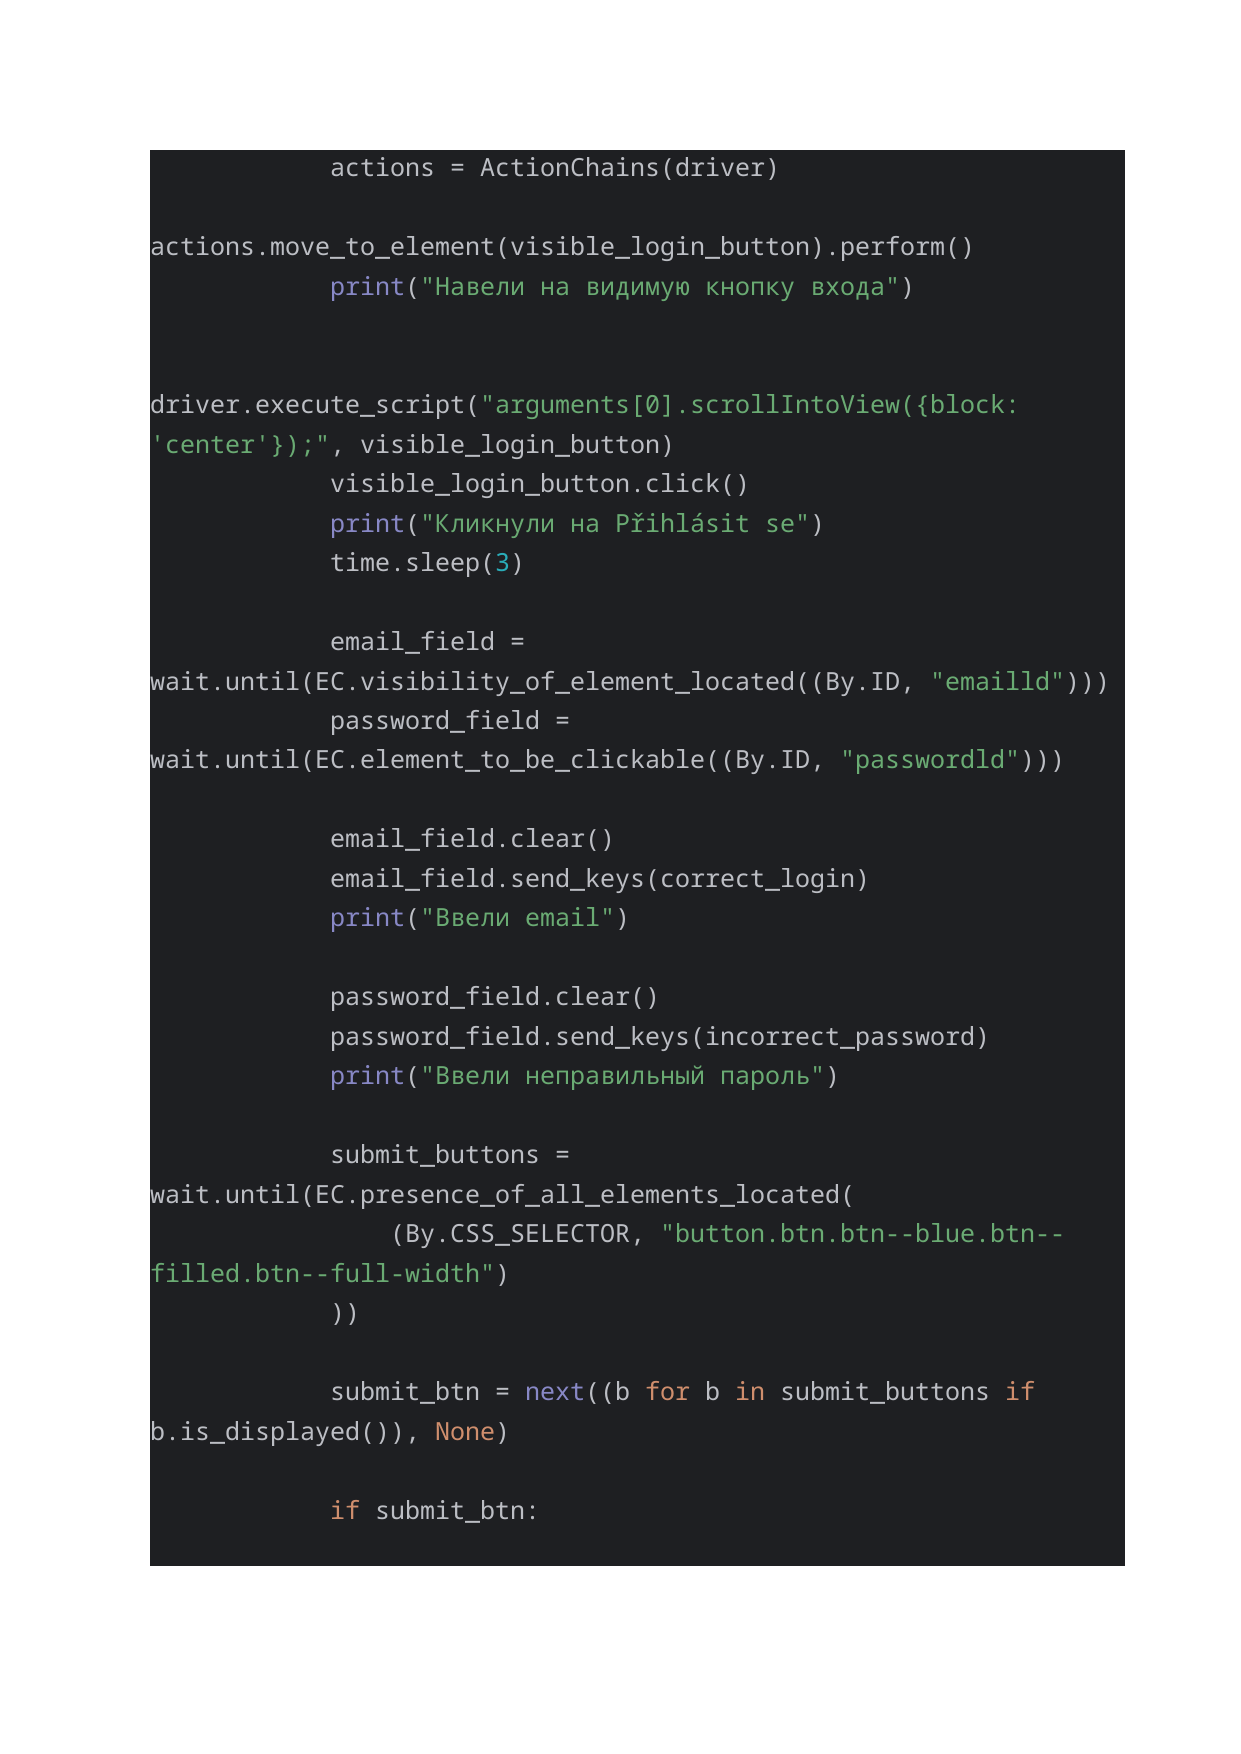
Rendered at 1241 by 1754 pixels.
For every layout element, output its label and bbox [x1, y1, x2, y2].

text [150, 150, 1125, 1566]
